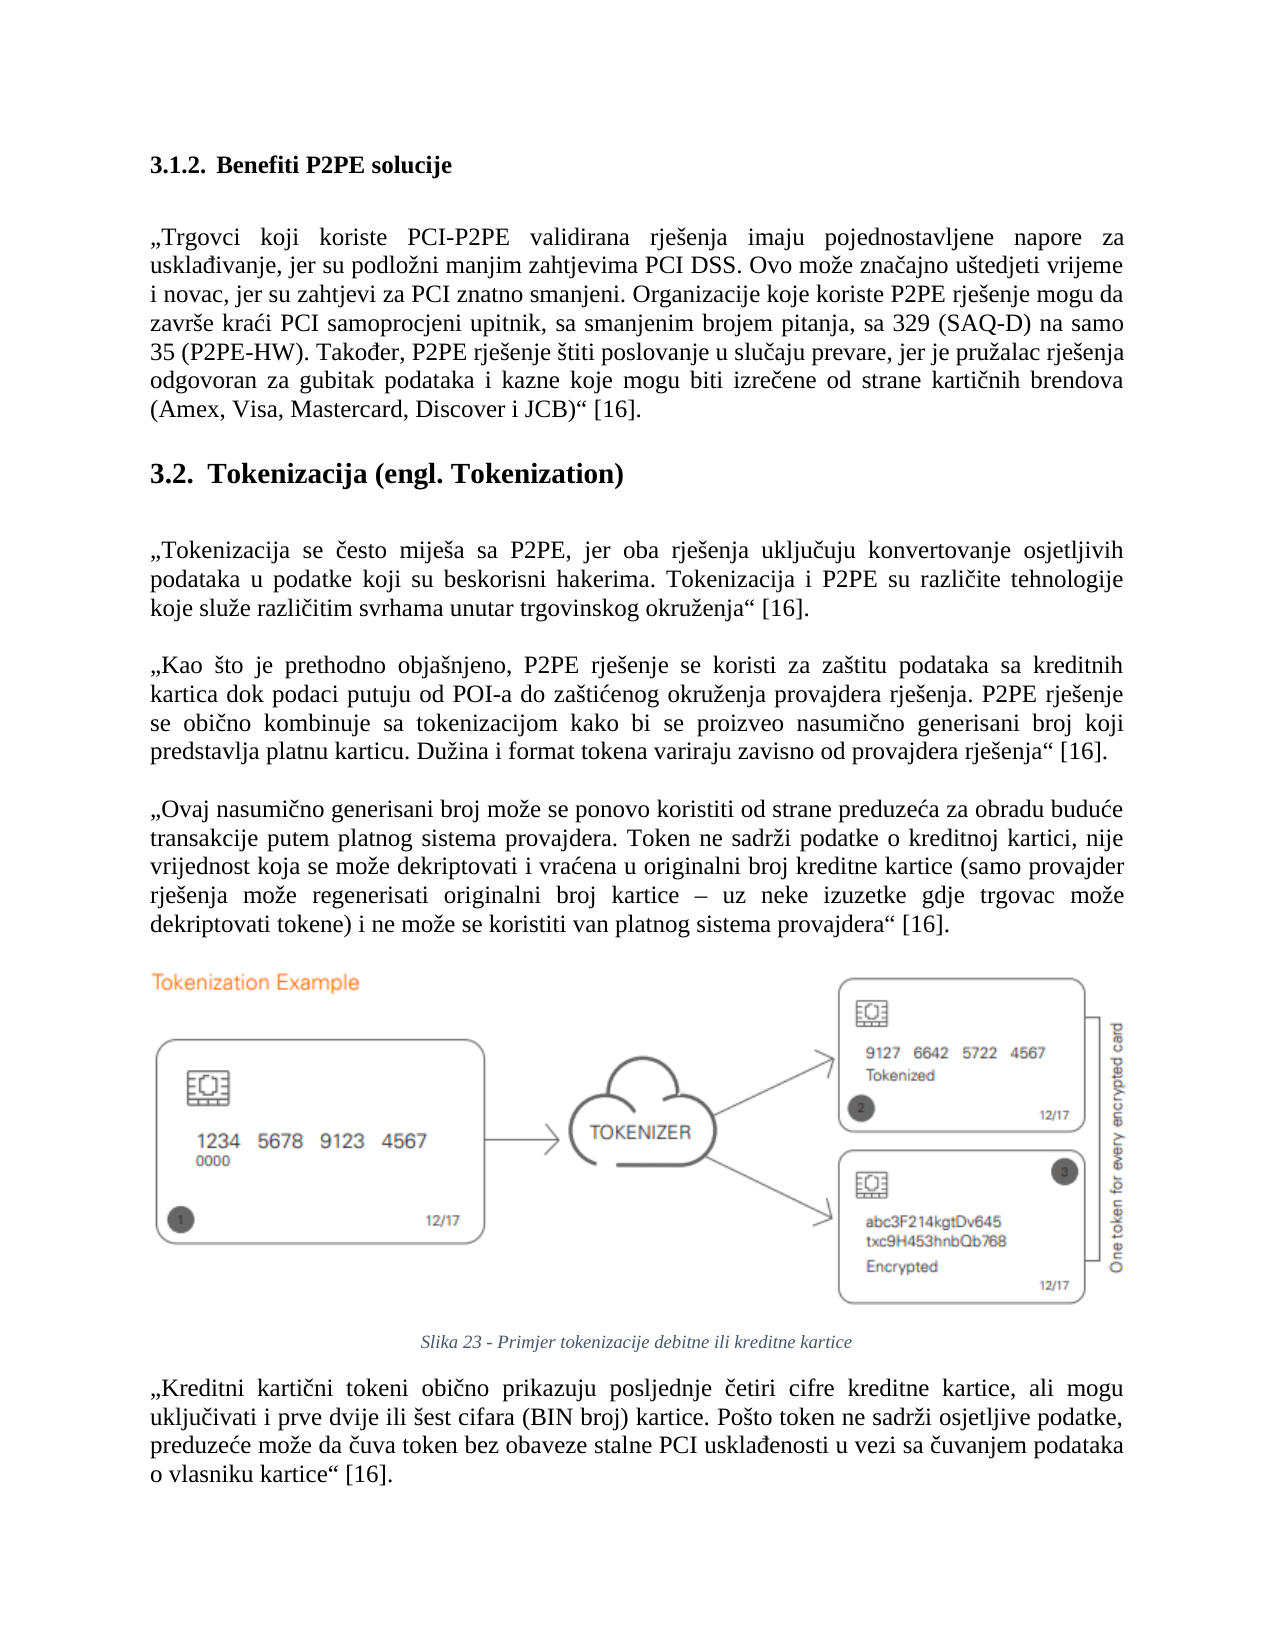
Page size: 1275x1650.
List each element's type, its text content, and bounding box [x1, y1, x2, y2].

text „Trgovci koji koriste PCI-P2PE validirana rješenja imaju pojednostavljene napore za usklađivanje, jer su podložni manjim zahtjevima PCI DSS. Ovo može značajno uštedjeti vrijeme i novac, jer su zahtjevi za PCI znatno smanjeni. Organizacije koje koriste P2PE rješenje mogu da završe kraći PCI samoprocjeni upitnik, sa smanjenim brojem pitanja, sa 329 (SAQ-D) na samo 35 (P2PE-HW). Također, P2PE rješenje štiti poslovanje u slučaju prevare, jer je pružalac rješenja odgovoran za gubitak podataka i kazne koje mogu biti izrečene od strane kartičnih brendova (Amex, Visa, Mastercard, Discover i JCB)“. [150, 222, 1125, 423]
picture [150, 966, 1129, 1317]
text „Tokenizacija se često miješa sa P2PE, jer oba rješenja uključuju konvertovanje osjetljivih podataka u podatke koji su beskorisni hakerima. Tokenizacija i P2PE su različite tehnologije koje služe različitim svrhama unutar trgovinskog okruženja“. [150, 535, 1125, 621]
text „Ovaj nasumično generisani broj može se ponovo koristiti od strane preduzeća za obradu buduće transakcije putem platnog sistema provajdera. Token ne sadrži podatke o kreditnoj kartici, nije vrijednost koja se može dekriptovati i vraćena u originalni broj kreditne kartice (samo provajder rješenja može regenerisati originalni broj kartice – uz neke izuzetke gdje trgovac može dekriptovati tokene) i ne može se koristiti van platnog sistema provajdera“. [150, 794, 1125, 938]
text „Kao što je prethodno objašnjeno, P2PE rješenje se koristi za zaštitu podataka sa kreditnih kartica dok podaci putuju od POI-a do zaštićenog okruženja provajdera rješenja. P2PE rješenje se obično kombinuje sa tokenizacijom kako bi se proizveo nasumično generisani broj koji predstavlja platnu karticu. Dužina i format tokena variraju zavisno od provajdera rješenja“. [150, 650, 1125, 765]
text „Kreditni kartični tokeni obično prikazuju posljednje četiri cifre kreditne kartice, ali mogu uključivati i prve dvije ili šest cifara (BIN broj) kartice. Pošto token ne sadrži osjetljive podatke, preduzeće može da čuva token bez obaveze stalne PCI usklađenosti u vezi sa čuvanjem podataka o vlasniku kartice“. [150, 1373, 1125, 1488]
subtitle Tokenizacija (engl. Tokenization) [150, 456, 1125, 489]
subtitle Benefiti P2PE solucije [150, 150, 1125, 179]
text Slika 23 - Primjer tokenizacije debitne ili kreditne kartice [150, 1331, 1125, 1352]
